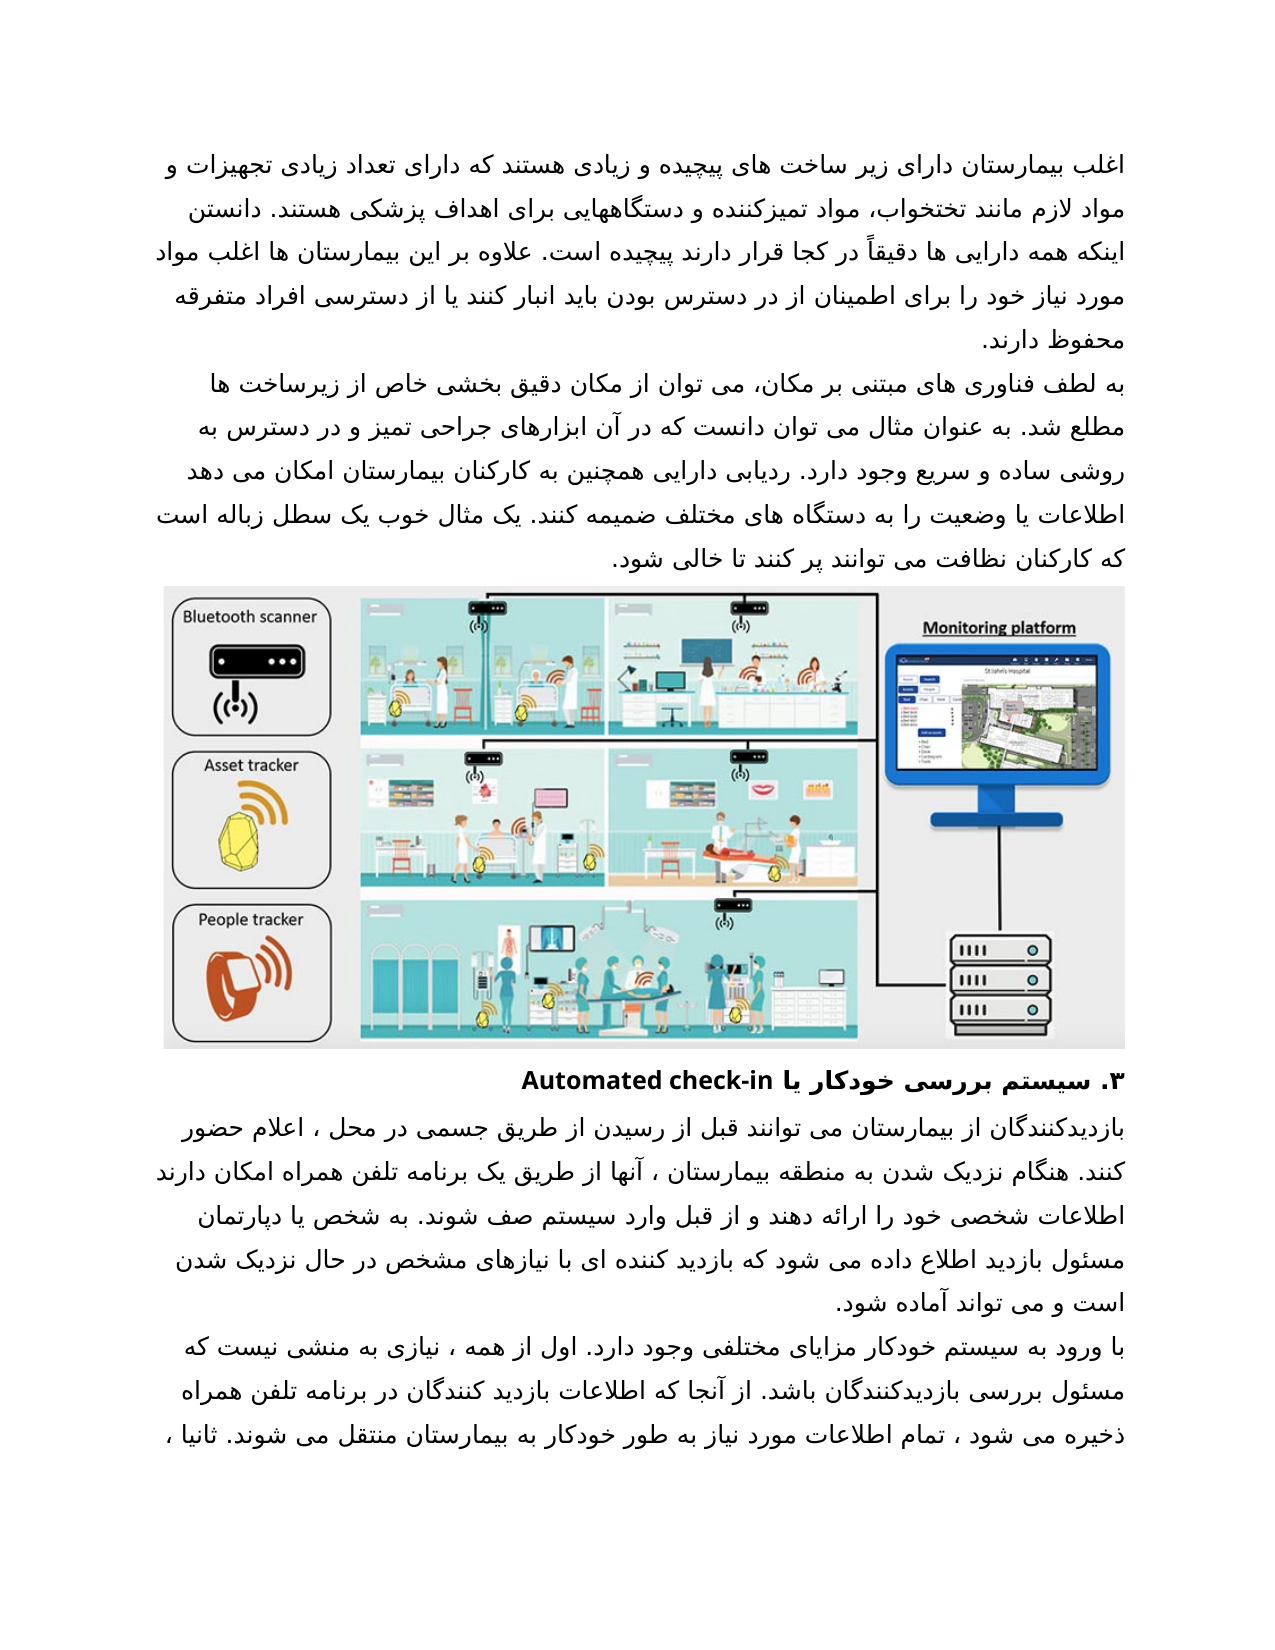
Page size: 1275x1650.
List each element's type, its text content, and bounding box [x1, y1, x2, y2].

text بازدیدکنندگان از بیمارستان می توانند قبل از رسیدن از طریق جسمی در محل ، اعلام حضور کنند. هنگام نزدیک شدن به منطقه بیمارستان ، آنها از طریق یک برنامه تلفن همراه امکان دارند اطلاعات شخصی خود را ارائه دهند و از قبل وارد سیستم صف شوند. به شخص یا دپارتمان مسئول بازدید اطلاع داده می شود که بازدید کننده ای با نیازهای مشخص در حال نزدیک شدن است و می تواند آماده شود. [150, 1113, 1125, 1318]
picture [163, 586, 1125, 1049]
text اغلب بیمارستان دارای زیر ساخت های پیچیده و زیادی هستند که دارای تعداد زیادی تجهیزات و مواد لازم مانند تختخواب، مواد تمیزکننده و دستگاههایی برای اهداف پزشکی هستند. دانستن اینکه همه دارایی ها دقیقاً در کجا قرار دارند پیچیده است. علاوه بر این بیمارستان ها اغلب مواد مورد نیاز خود را برای اطمینان از در دسترس بودن باید انبار کنند یا از دسترسی افراد متفرقه محفوظ دارند. [150, 150, 1125, 354]
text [150, 1332, 1125, 1449]
text ٣. سیستم بررسی خودکار یا Automated check-in [150, 1062, 1125, 1097]
